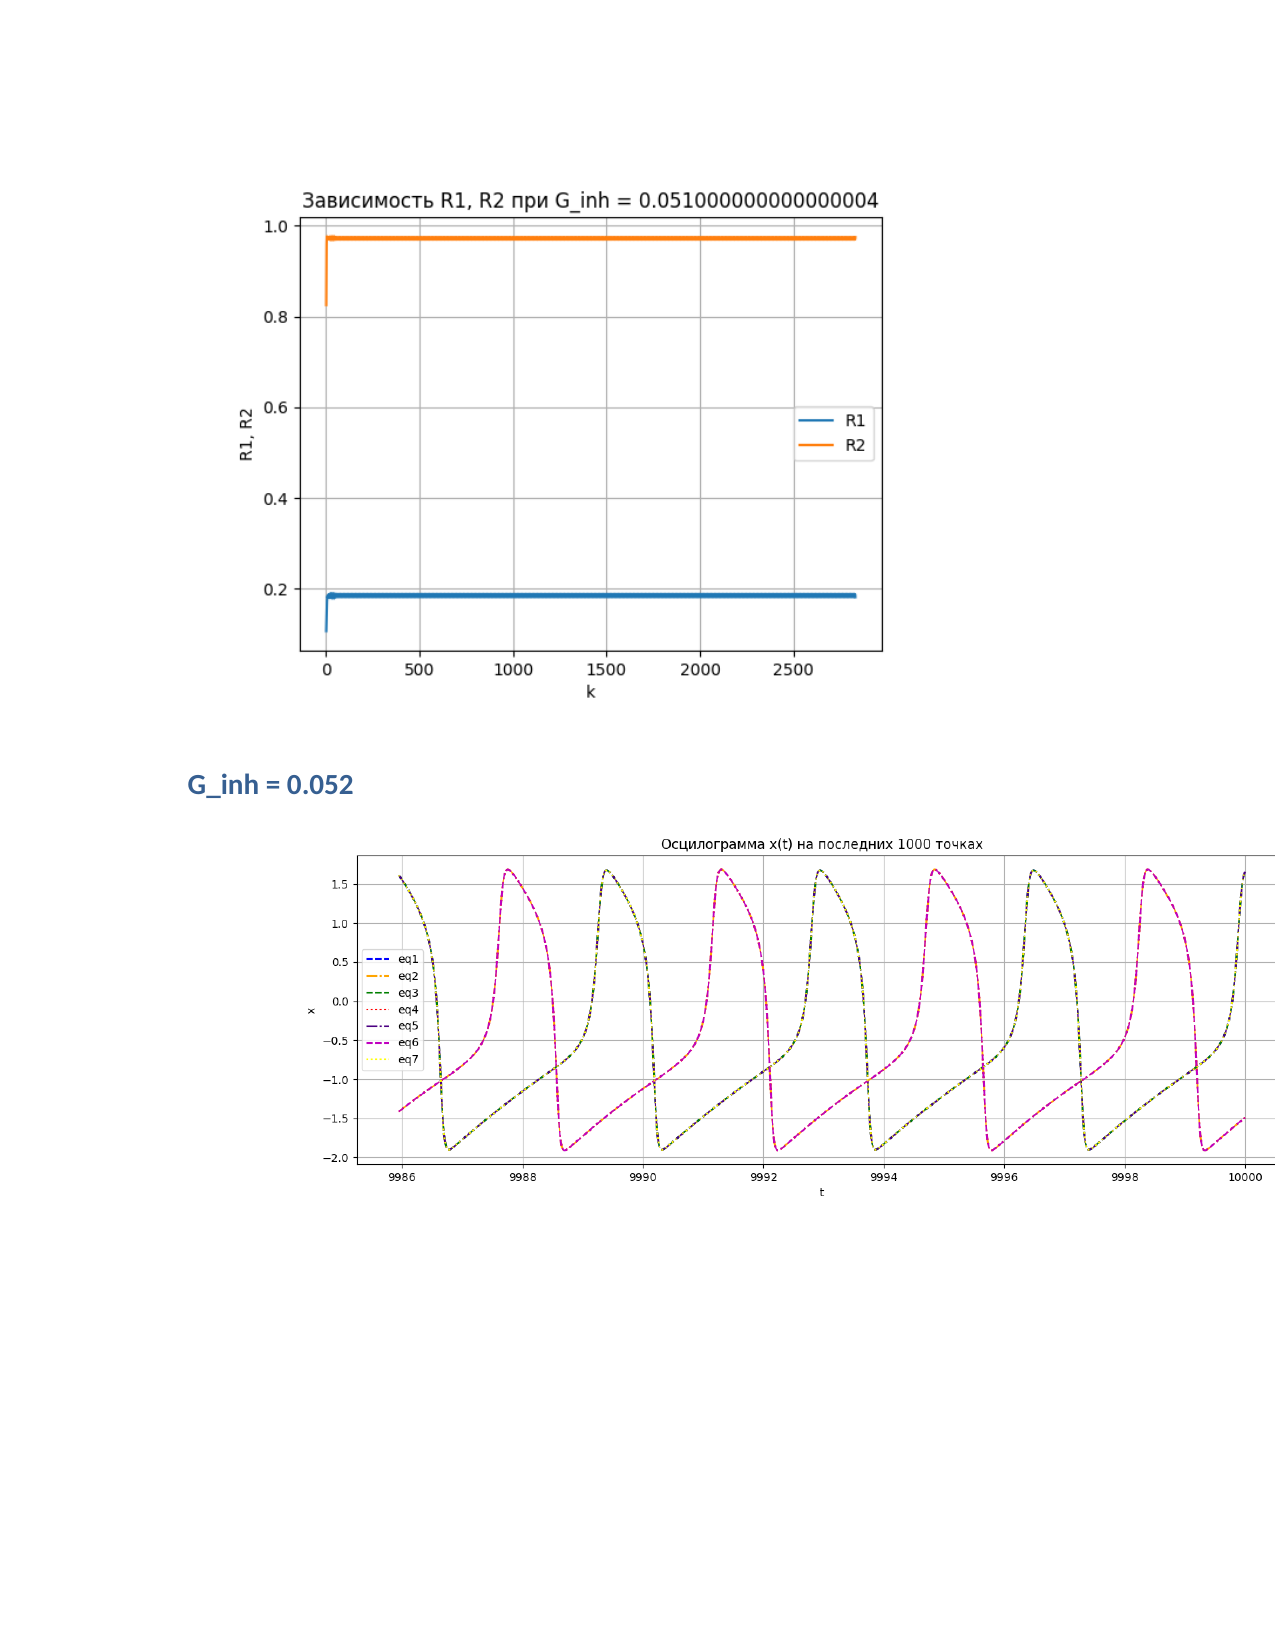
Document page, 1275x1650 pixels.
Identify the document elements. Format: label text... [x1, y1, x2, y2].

subtitle G_inh = 0.052 [187, 766, 1087, 802]
picture [206, 150, 957, 713]
picture [206, 807, 1275, 1208]
